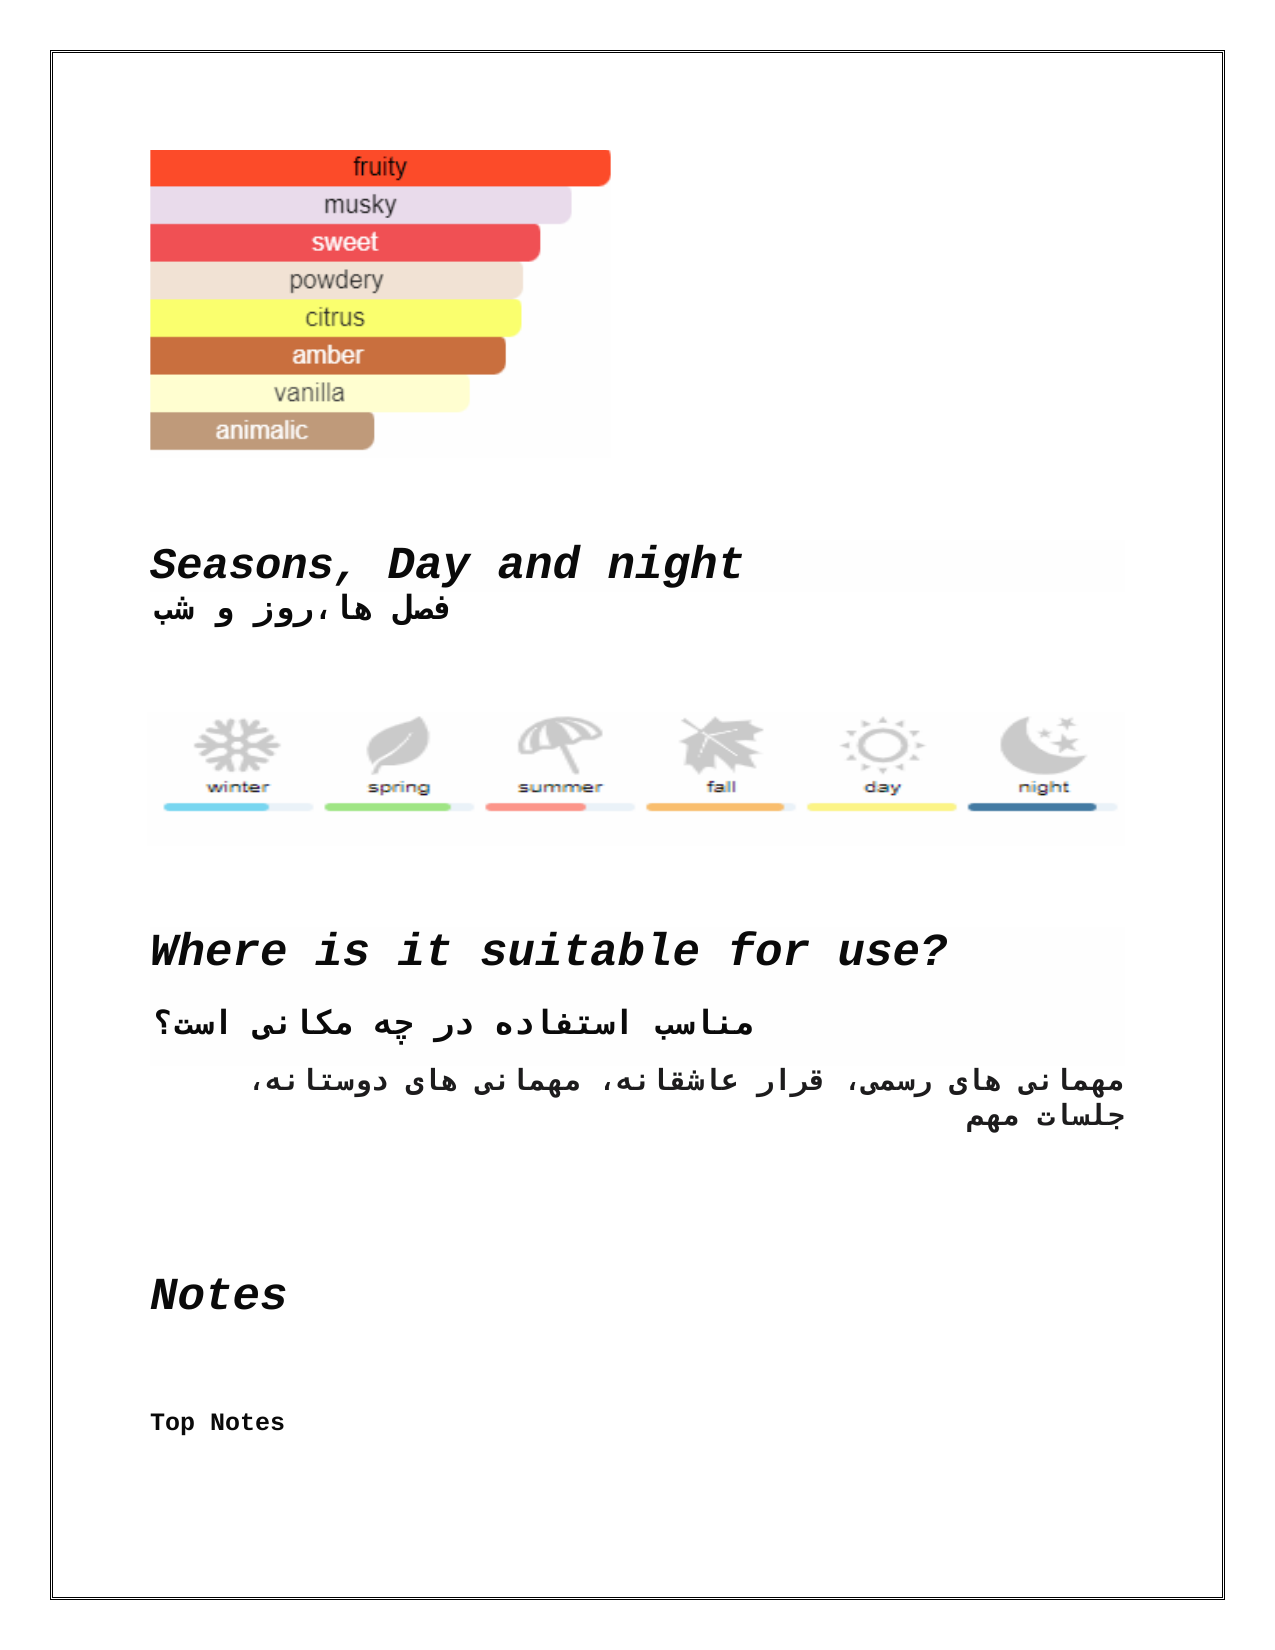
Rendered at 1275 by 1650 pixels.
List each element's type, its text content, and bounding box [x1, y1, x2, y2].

picture [149, 150, 611, 458]
text مهمانی های رسمی، قرار عاشقانه، مهمانی های دوستانه، جلسات مهم [150, 1066, 1125, 1134]
text Where is it suitable for use? [150, 927, 1125, 979]
text Top Notes [150, 1410, 1125, 1438]
text Notes [150, 1271, 1125, 1323]
picture [146, 712, 1125, 846]
text فصل ها،روز و شب [150, 592, 1125, 630]
text مناسب استفاده در چه مکانی است؟ [150, 979, 1125, 1044]
text Seasons, Day and night [150, 540, 1125, 592]
